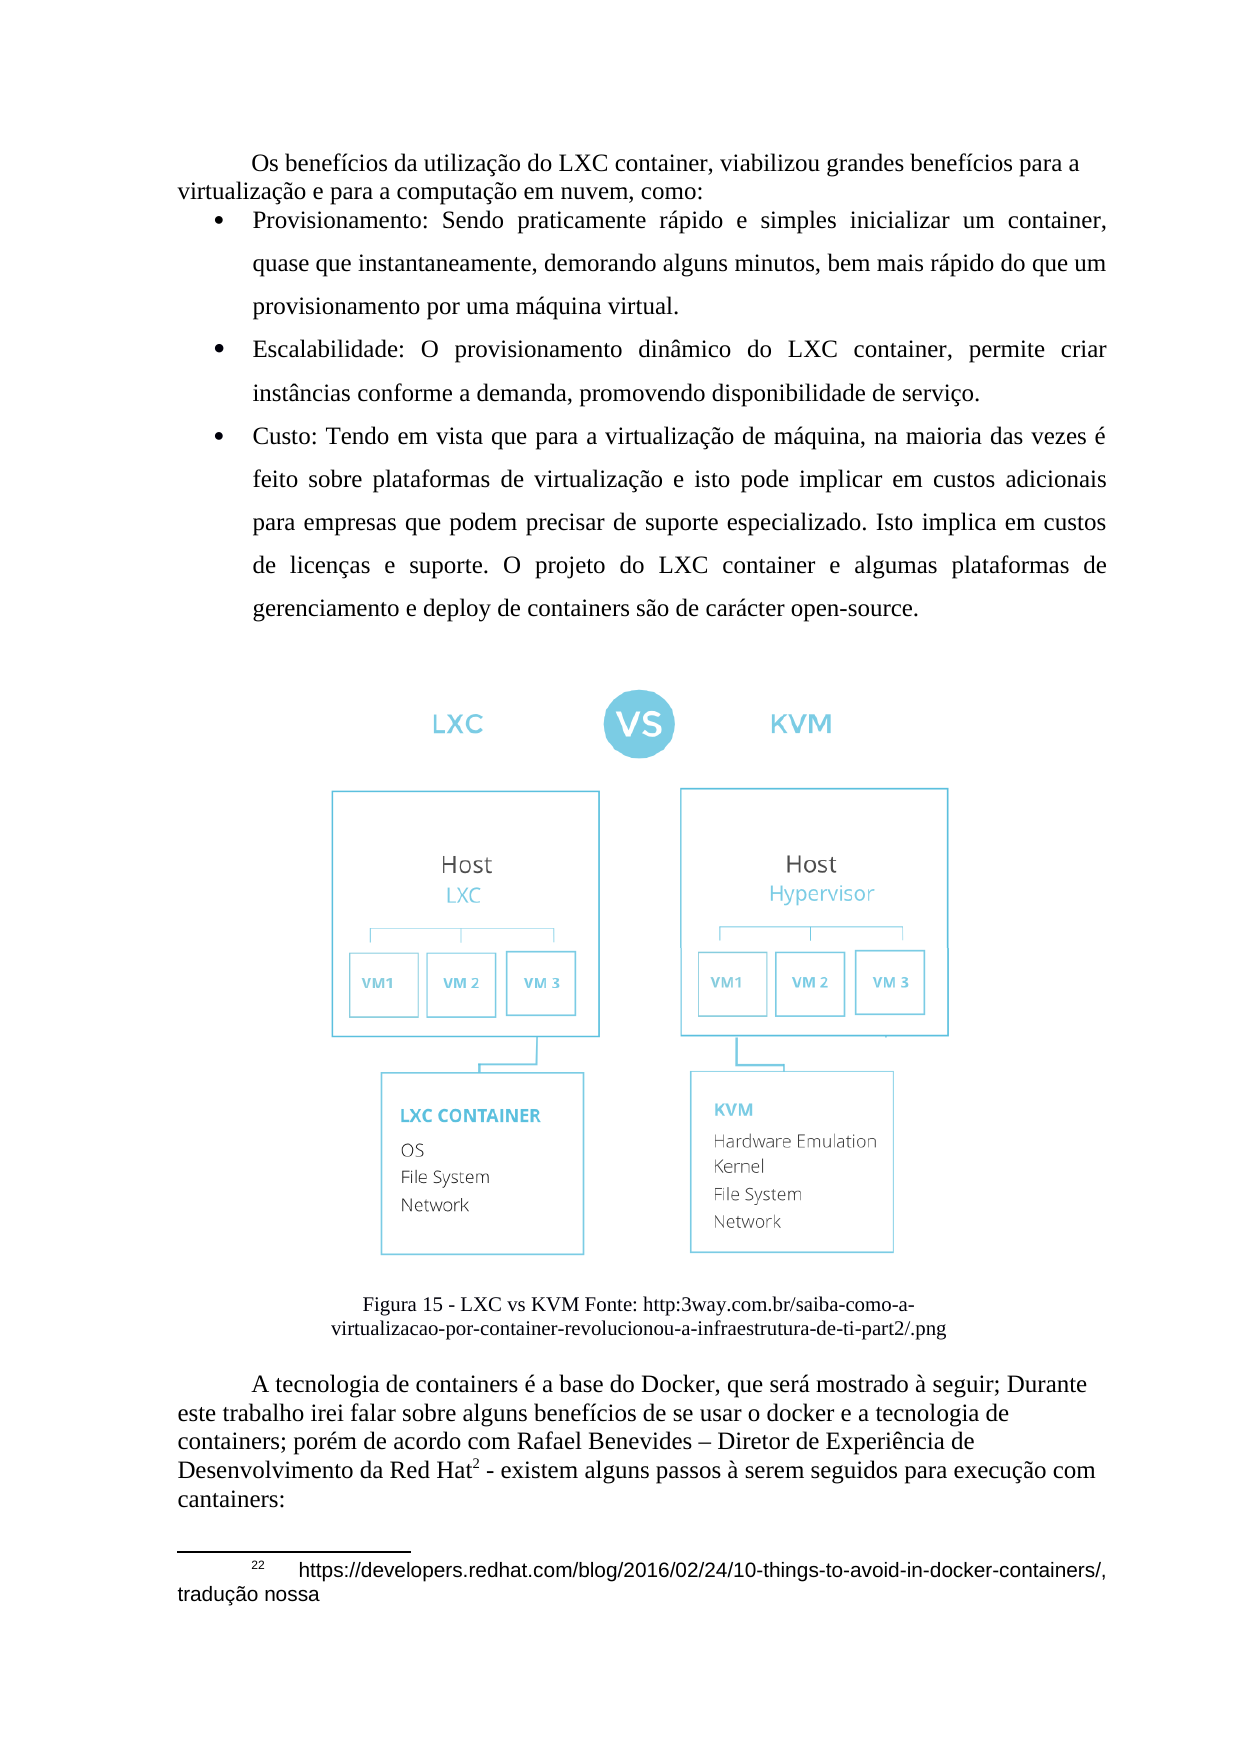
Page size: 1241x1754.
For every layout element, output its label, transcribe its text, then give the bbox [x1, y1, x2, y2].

text A tecnologia de containers é a base do Docker, que será mostrado à seguir; Durante este trabalho irei falar sobre alguns benefícios de se usar o docker e a tecnologia de containers; porém de acordo com Rafael Benevides – Diretor de Experiência de Desenvolvimento da Red Hat2 - existem alguns passos à serem seguidos para execução com cantainers: [177, 1369, 1107, 1513]
picture [308, 666, 969, 1283]
list Escalabilidade: O provisionamento dinâmico do LXC container, permite criar instâncias conforme a demanda, promovendo disponibilidade de serviço. [215, 334, 1107, 406]
text Os benefícios da utilização do LXC container, viabilizou grandes benefícios para a virtualização e para a computação em nuvem, como: [177, 148, 1107, 205]
list Provisionamento: Sendo praticamente rápido e simples inicializar um container, quase que instantaneamente, demorando alguns minutos, bem mais rápido do que um provisionamento por uma máquina virtual. [215, 205, 1107, 320]
list Custo: Tendo em vista que para a virtualização de máquina, na maioria das vezes é feito sobre plataformas de virtualização e isto pode implicar em custos adicionais para empresas que podem precisar de suporte especializado. Isto implica em custos de licenças e suporte. O projeto do LXC container e algumas plataformas de gerenciamento e deploy de containers são de carácter open-source. [215, 421, 1107, 622]
